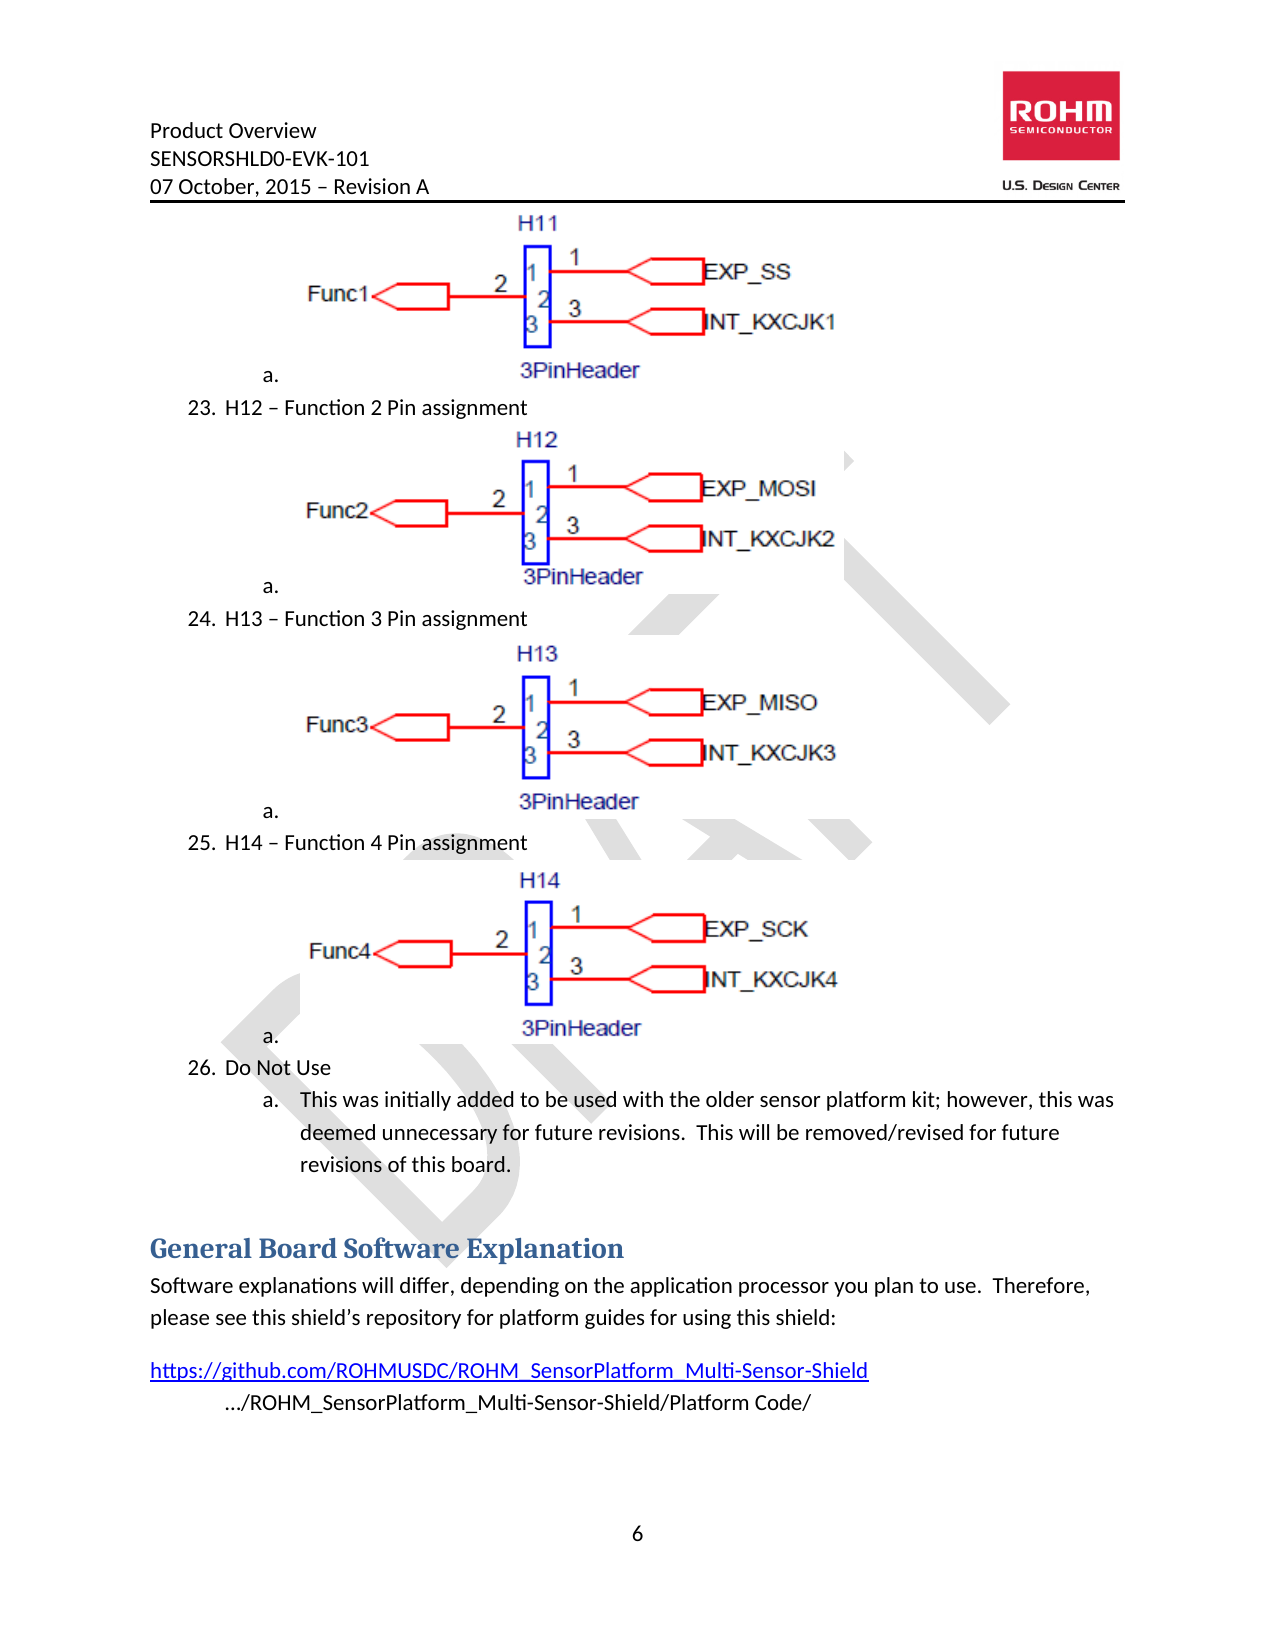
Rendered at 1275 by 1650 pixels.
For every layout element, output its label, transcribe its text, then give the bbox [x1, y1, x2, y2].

picture [300, 860, 861, 1044]
picture [300, 425, 844, 594]
list H14 – Function 4 Pin assignment [187, 828, 1125, 857]
list This was initially added to be used with the older sensor platform kit; however, this was deemed unnecessary for future revisions. This will be removed/revised for future revisions of this board. [262, 1086, 1125, 1178]
text …/ROHM_SensorPlatform_Multi-Sensor-Shield/Platform Code/ [150, 1388, 1125, 1416]
list H13 – Function 3 Pin assignment [187, 604, 1125, 632]
text https://github.com/ROHMUSDC/ROHM_SensorPlatform_Multi-Sensor-Shield [150, 1356, 1125, 1384]
subtitle General Board Software Explanation [150, 1232, 1125, 1266]
picture [300, 635, 851, 819]
picture [300, 203, 851, 383]
text Software explanations will differ, depending on the application processor you plan to use. Therefore, please see this shield’s repository for platform guides for using this shield: [150, 1271, 1125, 1331]
picture [992, 61, 1124, 196]
list H12 – Function 2 Pin assignment [187, 393, 1125, 421]
list Do Not Use [187, 1053, 1125, 1081]
